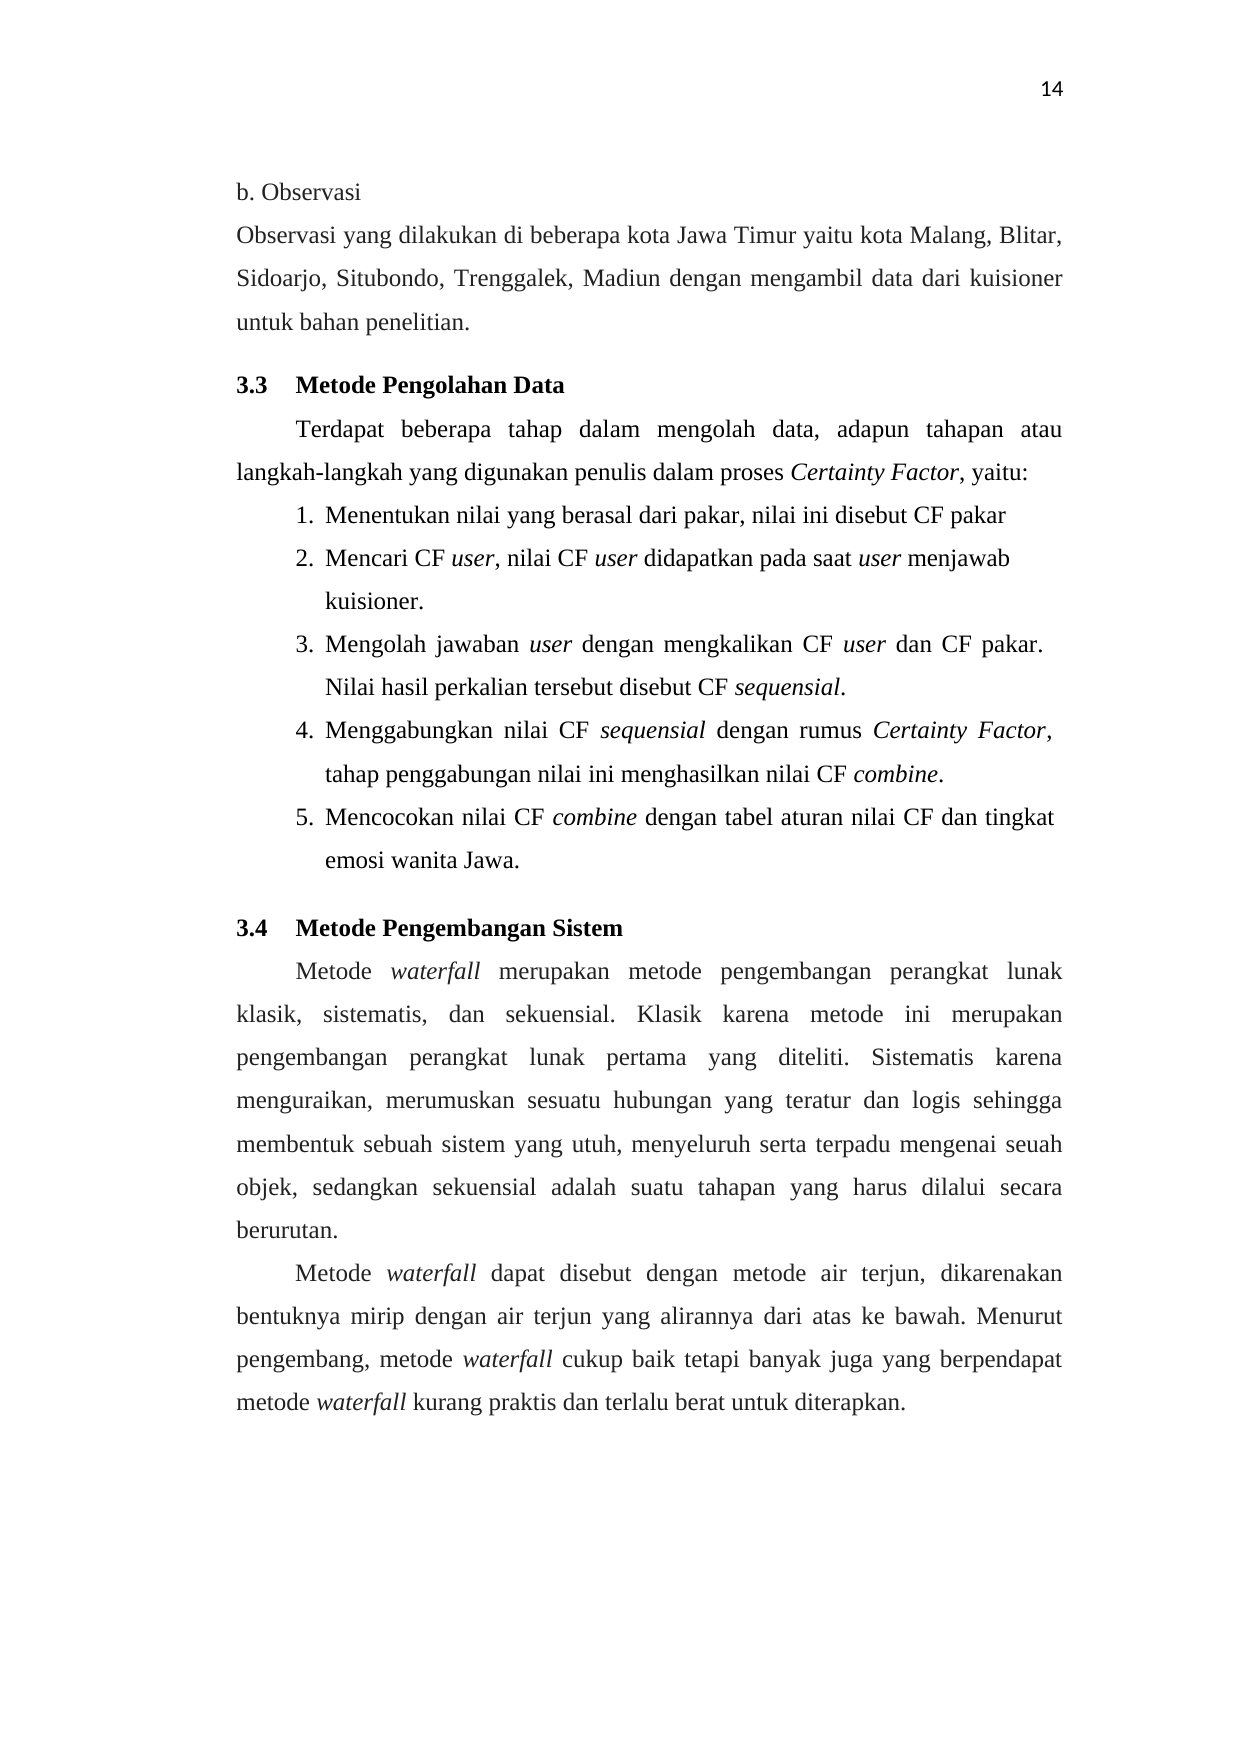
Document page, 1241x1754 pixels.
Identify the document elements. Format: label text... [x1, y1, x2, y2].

list Mencocokan nilai CF combine dengan tabel aturan nilai CF dan tingkat emosi wanita Jawa. [295, 802, 1063, 874]
list Observasi [236, 177, 1063, 206]
list Mencari CF user, nilai CF user didapatkan pada saat user menjawab kuisioner. [295, 543, 1063, 615]
list Menggabungkan nilai CF sequensial dengan rumus Certainty Factor, tahap penggabungan nilai ini menghasilkan nilai CF combine. [295, 716, 1063, 787]
text Metode Pengembangan Sistem [236, 913, 1063, 942]
text Metode waterfall dapat disebut dengan metode air terjun, dikarenakan bentuknya mirip dengan air terjun yang alirannya dari atas ke bawah. Menurut pengembang, metode waterfall cukup baik tetapi banyak juga yang berpendapat metode waterfall kurang praktis dan terlalu berat untuk diterapkan. [236, 1258, 1063, 1416]
list Menentukan nilai yang berasal dari pakar, nilai ini disebut CF pakar [295, 500, 1063, 529]
text Terdapat beberapa tahap dalam mengolah data, adapun tahapan atau langkah-langkah yang digunakan penulis dalam proses Certainty Factor, yaitu: [236, 414, 1063, 486]
text Observasi yang dilakukan di beberapa kota Jawa Timur yaitu kota Malang, Blitar, Sidoarjo, Situbondo, Trenggalek, Madiun dengan mengambil data dari kuisioner untuk bahan penelitian. [236, 220, 1063, 335]
text Metode waterfall merupakan metode pengembangan perangkat lunak klasik, sistematis, dan sekuensial. Klasik karena metode ini merupakan pengembangan perangkat lunak pertama yang diteliti. Sistematis karena menguraikan, merumuskan sesuatu hubungan yang teratur dan logis sehingga membentuk sebuah sistem yang utuh, menyeluruh serta terpadu mengenai seuah objek, sedangkan sekuensial adalah suatu tahapan yang harus dilalui secara berurutan. [236, 956, 1063, 1244]
list Mengolah jawaban user dengan mengkalikan CF user dan CF pakar. Nilai hasil perkalian tersebut disebut CF sequensial. [295, 629, 1063, 701]
text Metode Pengolahan Data [236, 371, 1063, 399]
